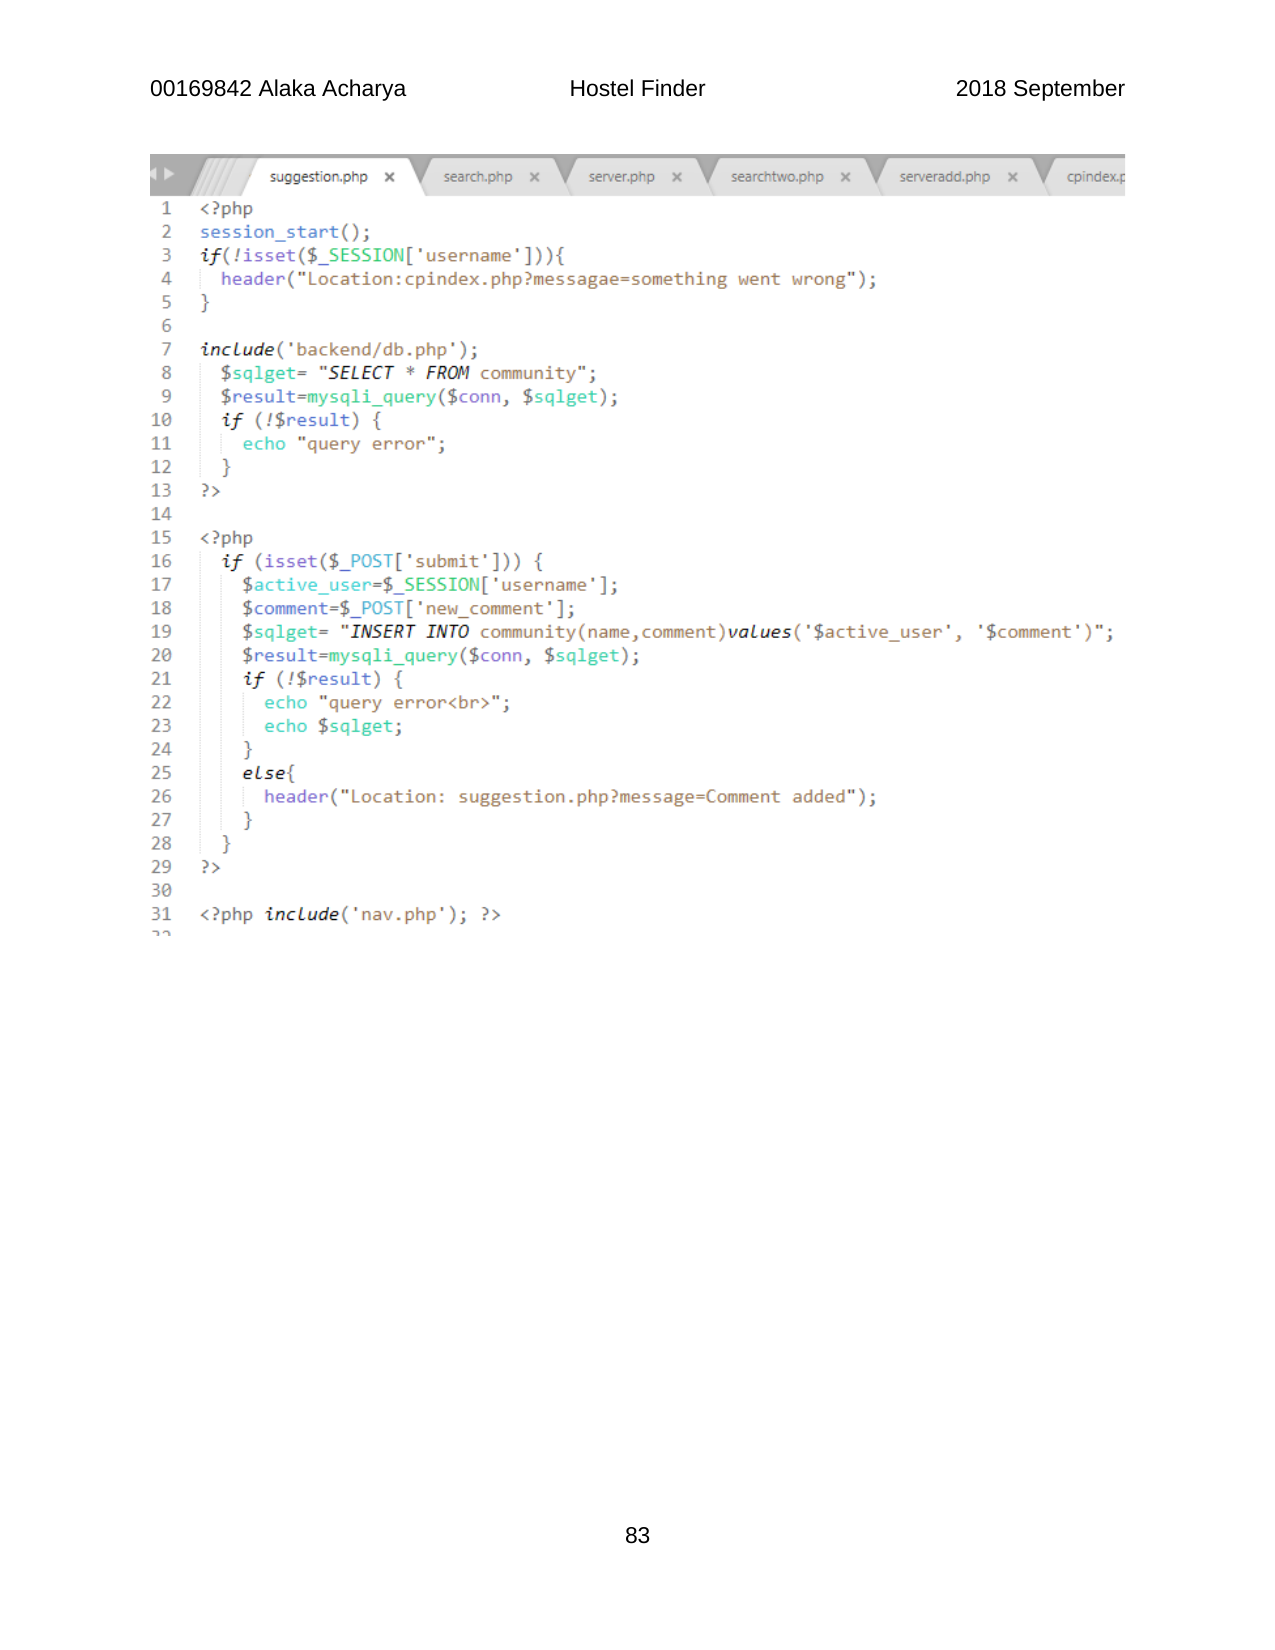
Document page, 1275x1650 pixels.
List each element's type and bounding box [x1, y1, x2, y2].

picture [150, 154, 1125, 936]
